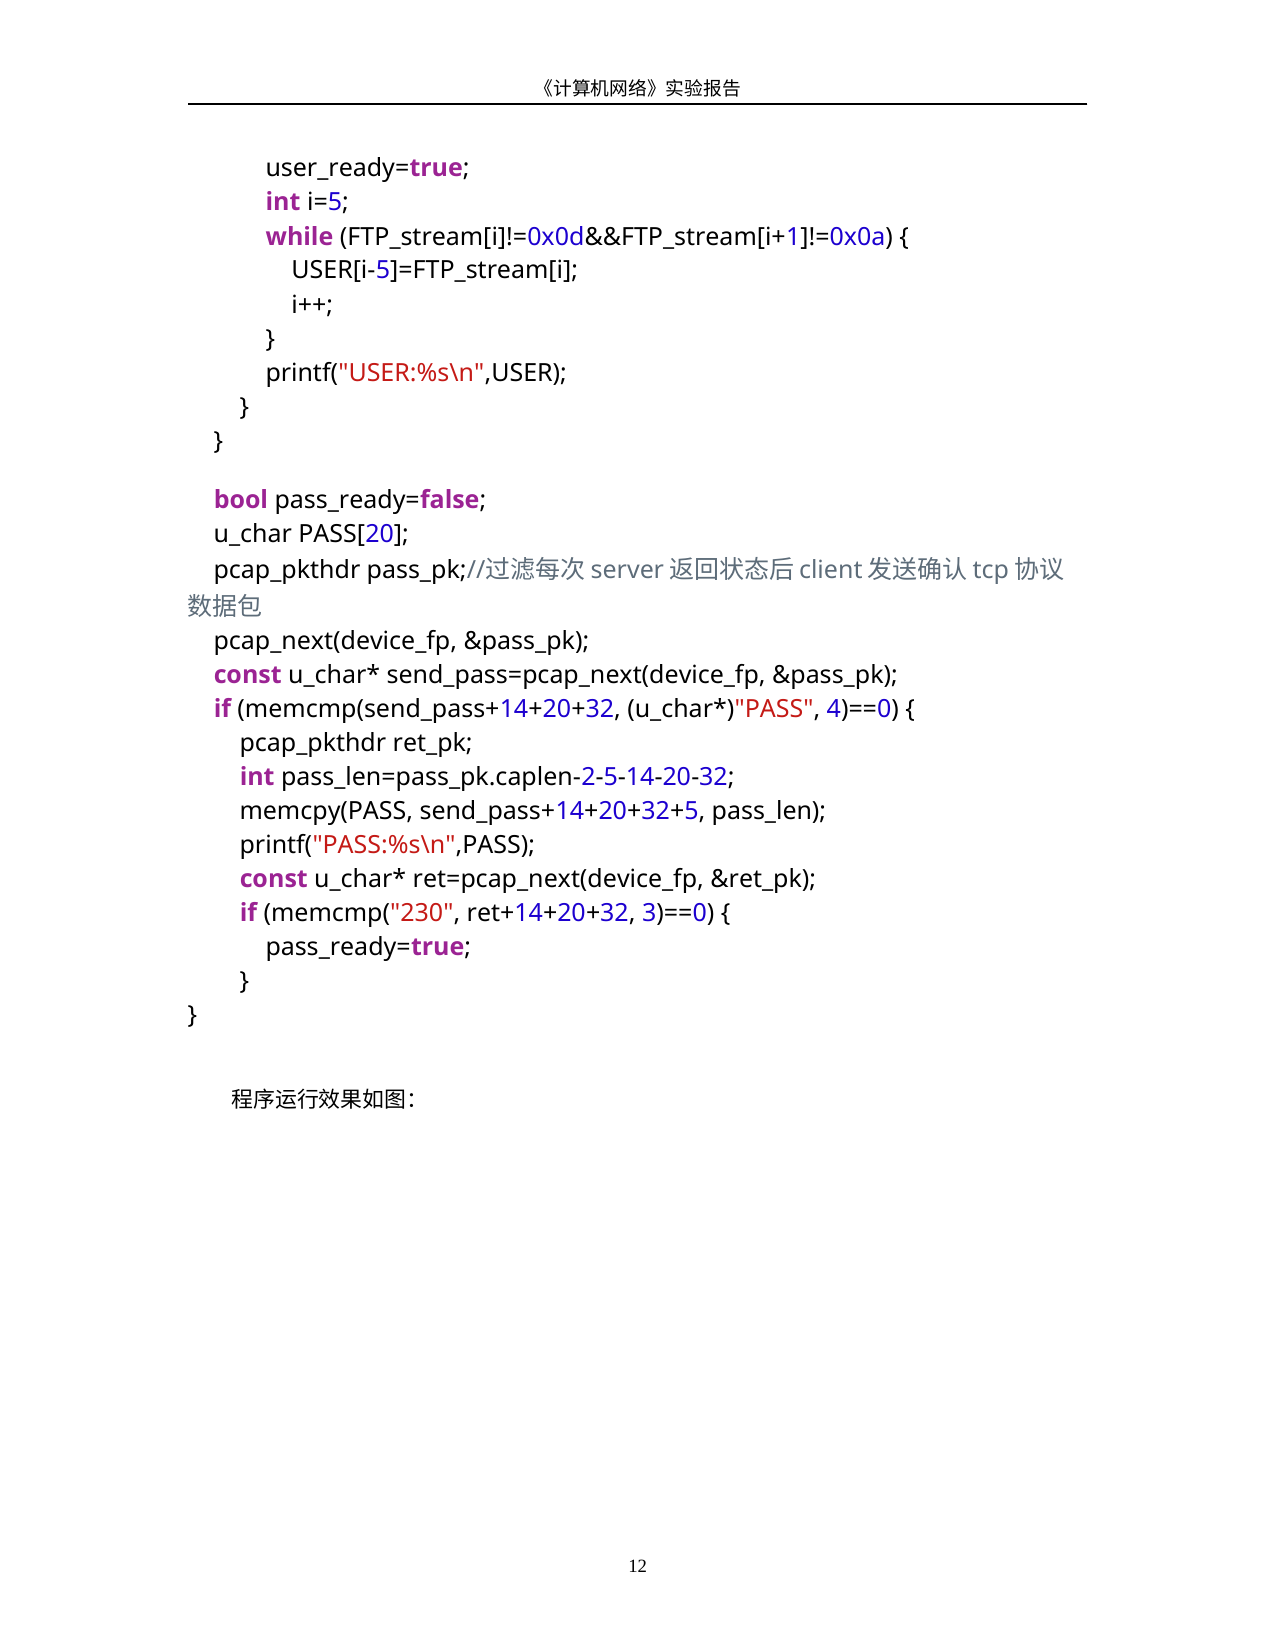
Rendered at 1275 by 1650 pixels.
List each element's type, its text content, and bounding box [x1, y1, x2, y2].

text user_ready=true; [187, 150, 1087, 184]
text i++; [187, 286, 1087, 320]
text const u_char* ret=pcap_next(device_fp, &ret_pk); [187, 861, 1087, 895]
text int i=5; [187, 184, 1087, 218]
text bool pass_ready=false; [187, 482, 1087, 516]
text 程序运行效果如图： [187, 1082, 1087, 1113]
text while (FTP_stream[i]!=0x0d&&FTP_stream[i+1]!=0x0a) { [187, 218, 1087, 252]
text if (memcmp(send_pass+14+20+32, (u_char*)"PASS", 4)==0) { [187, 691, 1087, 724]
text if (memcmp("230", ret+14+20+32, 3)==0) { [187, 895, 1087, 929]
text } [187, 320, 1087, 354]
text pass_ready=true; [187, 929, 1087, 963]
text printf("PASS:%s\n",PASS); [187, 827, 1087, 861]
text pcap_next(device_fp, &pass_pk); [187, 622, 1087, 656]
text printf("USER:%s\n",USER); [187, 354, 1087, 388]
text pcap_pkthdr ret_pk; [187, 724, 1087, 759]
text pcap_pkthdr pass_pk;//过滤每次server返回状态后client发送确认tcp协议数据包 [187, 550, 1087, 622]
text USER[i-5]=FTP_stream[i]; [187, 252, 1087, 286]
text } [187, 963, 1087, 997]
text u_char PASS[20]; [187, 516, 1087, 550]
text const u_char* send_pass=pcap_next(device_fp, &pass_pk); [187, 656, 1087, 691]
text } [187, 388, 1087, 422]
text memcpy(PASS, send_pass+14+20+32+5, pass_len); [187, 793, 1087, 827]
text } [187, 422, 1087, 457]
text int pass_len=pass_pk.caplen-2-5-14-20-32; [187, 759, 1087, 793]
text } [187, 997, 1087, 1031]
